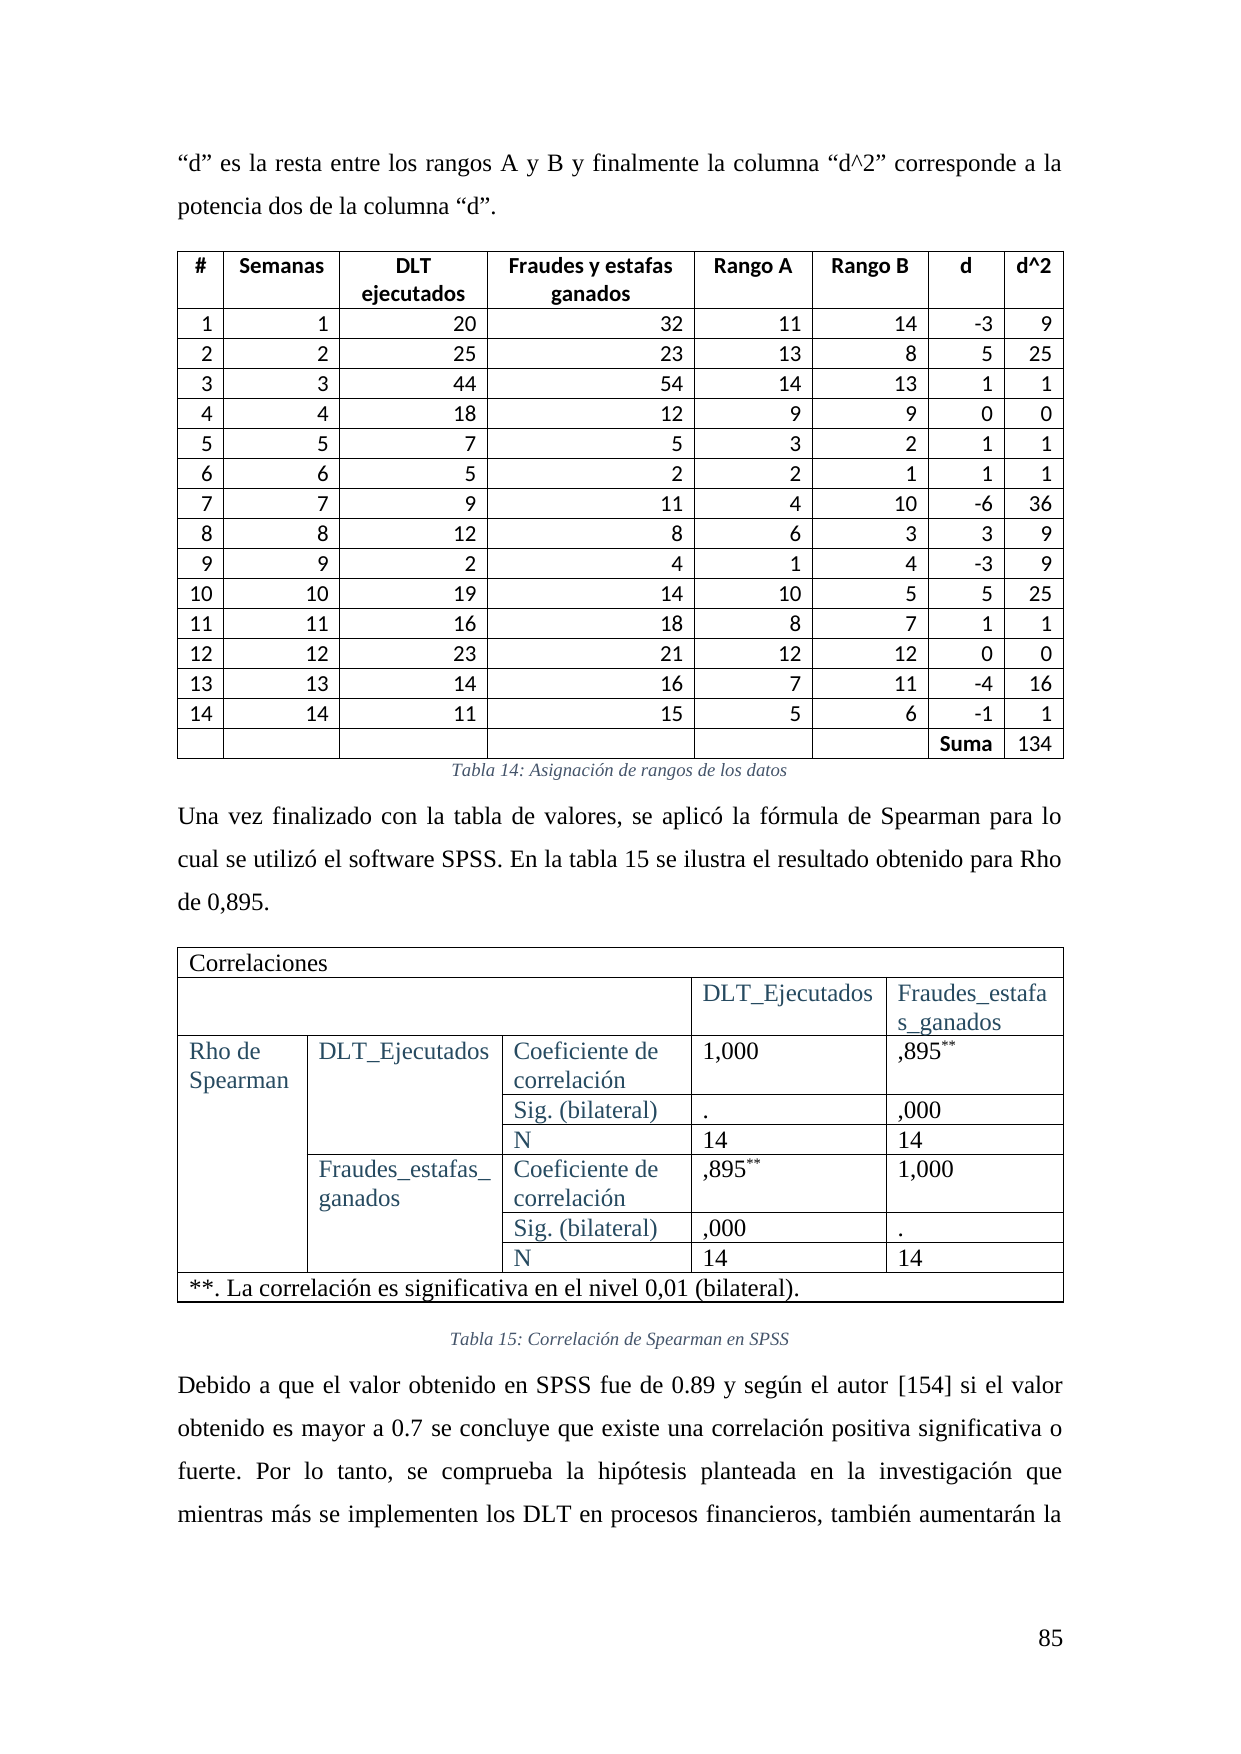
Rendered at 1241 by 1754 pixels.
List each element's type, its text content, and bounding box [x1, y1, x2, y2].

table_cell Coeficiente de correlación [503, 1036, 691, 1094]
table_cell 12 [488, 399, 694, 428]
table_cell 14 [692, 1125, 886, 1153]
table_cell 1 [695, 549, 812, 578]
table_cell 4 [813, 549, 928, 578]
table_cell 11 [813, 669, 928, 698]
table_cell 12 [813, 639, 928, 668]
table_cell 5 [224, 429, 339, 458]
table_cell 2 [224, 339, 339, 368]
table_cell Fraudes_estafas_ganados [887, 978, 1063, 1035]
table_cell 16 [340, 609, 487, 638]
table_cell 13 [224, 669, 339, 698]
table_header Rango A [695, 252, 812, 308]
table_cell 5 [929, 339, 1004, 368]
table_cell 2 [813, 429, 928, 458]
table_cell 6 [695, 519, 812, 548]
table_cell 14 [178, 699, 223, 728]
table_cell Sig. (bilateral) [503, 1095, 691, 1124]
table_cell 0 [929, 399, 1004, 428]
table_cell 44 [340, 369, 487, 398]
table_cell [340, 729, 487, 758]
table_cell 5 [340, 459, 487, 488]
table_cell 13 [178, 669, 223, 698]
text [177, 1370, 1063, 1528]
table_cell 32 [488, 309, 694, 338]
table_cell 36 [1005, 489, 1063, 518]
table_header Semanas [224, 252, 339, 308]
table_cell 4 [695, 489, 812, 518]
table_cell 1 [1005, 459, 1063, 488]
table_cell 8 [813, 339, 928, 368]
table_cell 10 [695, 579, 812, 608]
table_cell 1 [929, 429, 1004, 458]
table_header Fraudes y estafas ganados [488, 252, 694, 308]
table_cell 2 [340, 549, 487, 578]
table_cell N [503, 1125, 691, 1153]
table_cell Suma [929, 729, 1004, 758]
table_cell 19 [340, 579, 487, 608]
table_cell Coeficiente de correlación [503, 1155, 691, 1212]
table_cell 9 [813, 399, 928, 428]
text Tabla 15: Correlación de Spearman en SPSS [177, 1327, 1063, 1349]
table_cell 9 [340, 489, 487, 518]
table_cell 8 [695, 609, 812, 638]
table_cell 9 [695, 399, 812, 428]
table_cell 14 [695, 369, 812, 398]
table_cell 6 [813, 699, 928, 728]
table_cell 12 [224, 639, 339, 668]
table_cell 10 [178, 579, 223, 608]
table_cell 3 [695, 429, 812, 458]
table_cell Fraudes_estafas_ganados [308, 1155, 502, 1272]
table_cell 9 [1005, 309, 1063, 338]
table_cell 10 [224, 579, 339, 608]
table_header Correlaciones [178, 948, 1063, 977]
table_cell 12 [695, 639, 812, 668]
table_cell 1 [929, 459, 1004, 488]
table_cell [695, 729, 812, 758]
table_cell 13 [695, 339, 812, 368]
table_cell 5 [929, 579, 1004, 608]
table_header d^2 [1005, 252, 1063, 308]
table_cell 11 [695, 309, 812, 338]
table_cell 7 [224, 489, 339, 518]
table_cell ,000 [887, 1095, 1063, 1124]
table_cell 9 [1005, 519, 1063, 548]
table_cell 5 [178, 429, 223, 458]
table_cell 21 [488, 639, 694, 668]
table_cell 7 [178, 489, 223, 518]
table_cell -3 [929, 309, 1004, 338]
table_cell 3 [178, 369, 223, 398]
table_cell 14 [813, 309, 928, 338]
table_cell 15 [488, 699, 694, 728]
table_cell . [887, 1213, 1063, 1242]
table_cell 1 [1005, 369, 1063, 398]
table_cell 7 [340, 429, 487, 458]
table_cell [224, 729, 339, 758]
table_cell Sig. (bilateral) [503, 1213, 691, 1242]
table_cell [813, 729, 928, 758]
table_cell 13 [813, 369, 928, 398]
table_cell 8 [224, 519, 339, 548]
table_cell ,895** [692, 1155, 886, 1212]
table_cell -3 [929, 549, 1004, 578]
table_cell 8 [488, 519, 694, 548]
table_cell 1 [929, 369, 1004, 398]
text Tabla 14: Asignación de rangos de los datos [177, 759, 1063, 780]
table_cell -6 [929, 489, 1004, 518]
table_cell 4 [488, 549, 694, 578]
table_header # [178, 252, 223, 308]
table_cell 14 [692, 1243, 886, 1272]
table_cell 1 [1005, 429, 1063, 458]
table_cell 9 [224, 549, 339, 578]
table_cell . [692, 1095, 886, 1124]
table_header DLT ejecutados [340, 252, 487, 308]
table_cell 11 [340, 699, 487, 728]
table_cell Rho de Spearman [178, 1036, 307, 1272]
table_cell 3 [929, 519, 1004, 548]
table_cell 0 [1005, 639, 1063, 668]
table_cell 1 [224, 309, 339, 338]
table_cell 11 [178, 609, 223, 638]
table_cell 4 [224, 399, 339, 428]
table_cell 18 [488, 609, 694, 638]
table_cell 1 [1005, 609, 1063, 638]
table_cell 4 [178, 399, 223, 428]
table_cell 5 [813, 579, 928, 608]
table_header d [929, 252, 1004, 308]
table_cell **. La correlación es significativa en el nivel 0,01 (bilateral). [178, 1273, 1063, 1301]
table_cell [488, 729, 694, 758]
table_cell [178, 978, 691, 1035]
table_cell 23 [488, 339, 694, 368]
table_cell 12 [178, 639, 223, 668]
table_cell 11 [224, 609, 339, 638]
table_cell 1 [813, 459, 928, 488]
table_cell 3 [813, 519, 928, 548]
table_cell 1,000 [887, 1155, 1063, 1212]
table_cell 6 [224, 459, 339, 488]
table_cell DLT_Ejecutados [308, 1036, 502, 1153]
table_cell [178, 729, 223, 758]
table_cell -4 [929, 669, 1004, 698]
table_cell 2 [178, 339, 223, 368]
table_cell 0 [929, 639, 1004, 668]
table_cell 1 [1005, 699, 1063, 728]
table_cell 12 [340, 519, 487, 548]
table_cell 10 [813, 489, 928, 518]
table_cell N [503, 1243, 691, 1272]
table_cell 18 [340, 399, 487, 428]
table_cell 3 [224, 369, 339, 398]
table_cell 25 [1005, 339, 1063, 368]
table_cell ,000 [692, 1213, 886, 1242]
table_cell 7 [813, 609, 928, 638]
table_cell 14 [887, 1243, 1063, 1272]
table_header Rango B [813, 252, 928, 308]
table_cell 5 [488, 429, 694, 458]
table_cell 16 [488, 669, 694, 698]
table_cell 9 [1005, 549, 1063, 578]
table_cell 7 [695, 669, 812, 698]
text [177, 148, 1063, 219]
text Una vez finalizado con la tabla de valores, se aplicó la fórmula de Spearman para lo cual se utilizó el software SPSS. En la tabla 15 se ilustra el resultado obtenido para Rho de 0,895. [177, 801, 1063, 916]
table_cell 11 [488, 489, 694, 518]
table_cell 6 [178, 459, 223, 488]
table_cell 1,000 [692, 1036, 886, 1094]
table_cell 25 [340, 339, 487, 368]
table_cell 14 [488, 579, 694, 608]
table_cell 2 [488, 459, 694, 488]
table_cell -1 [929, 699, 1004, 728]
table_cell ,895** [887, 1036, 1063, 1094]
table_cell 20 [340, 309, 487, 338]
table_cell 5 [695, 699, 812, 728]
table_cell 14 [224, 699, 339, 728]
table_cell 1 [178, 309, 223, 338]
table_cell 14 [340, 669, 487, 698]
table_cell 14 [887, 1125, 1063, 1153]
table_cell 25 [1005, 579, 1063, 608]
table_cell 0 [1005, 399, 1063, 428]
table_cell 134 [1005, 729, 1063, 758]
table_cell 2 [695, 459, 812, 488]
table_cell 16 [1005, 669, 1063, 698]
table_cell 1 [929, 609, 1004, 638]
table_cell DLT_Ejecutados [692, 978, 886, 1035]
table_cell 23 [340, 639, 487, 668]
table_cell 54 [488, 369, 694, 398]
table_cell 8 [178, 519, 223, 548]
table_cell 9 [178, 549, 223, 578]
